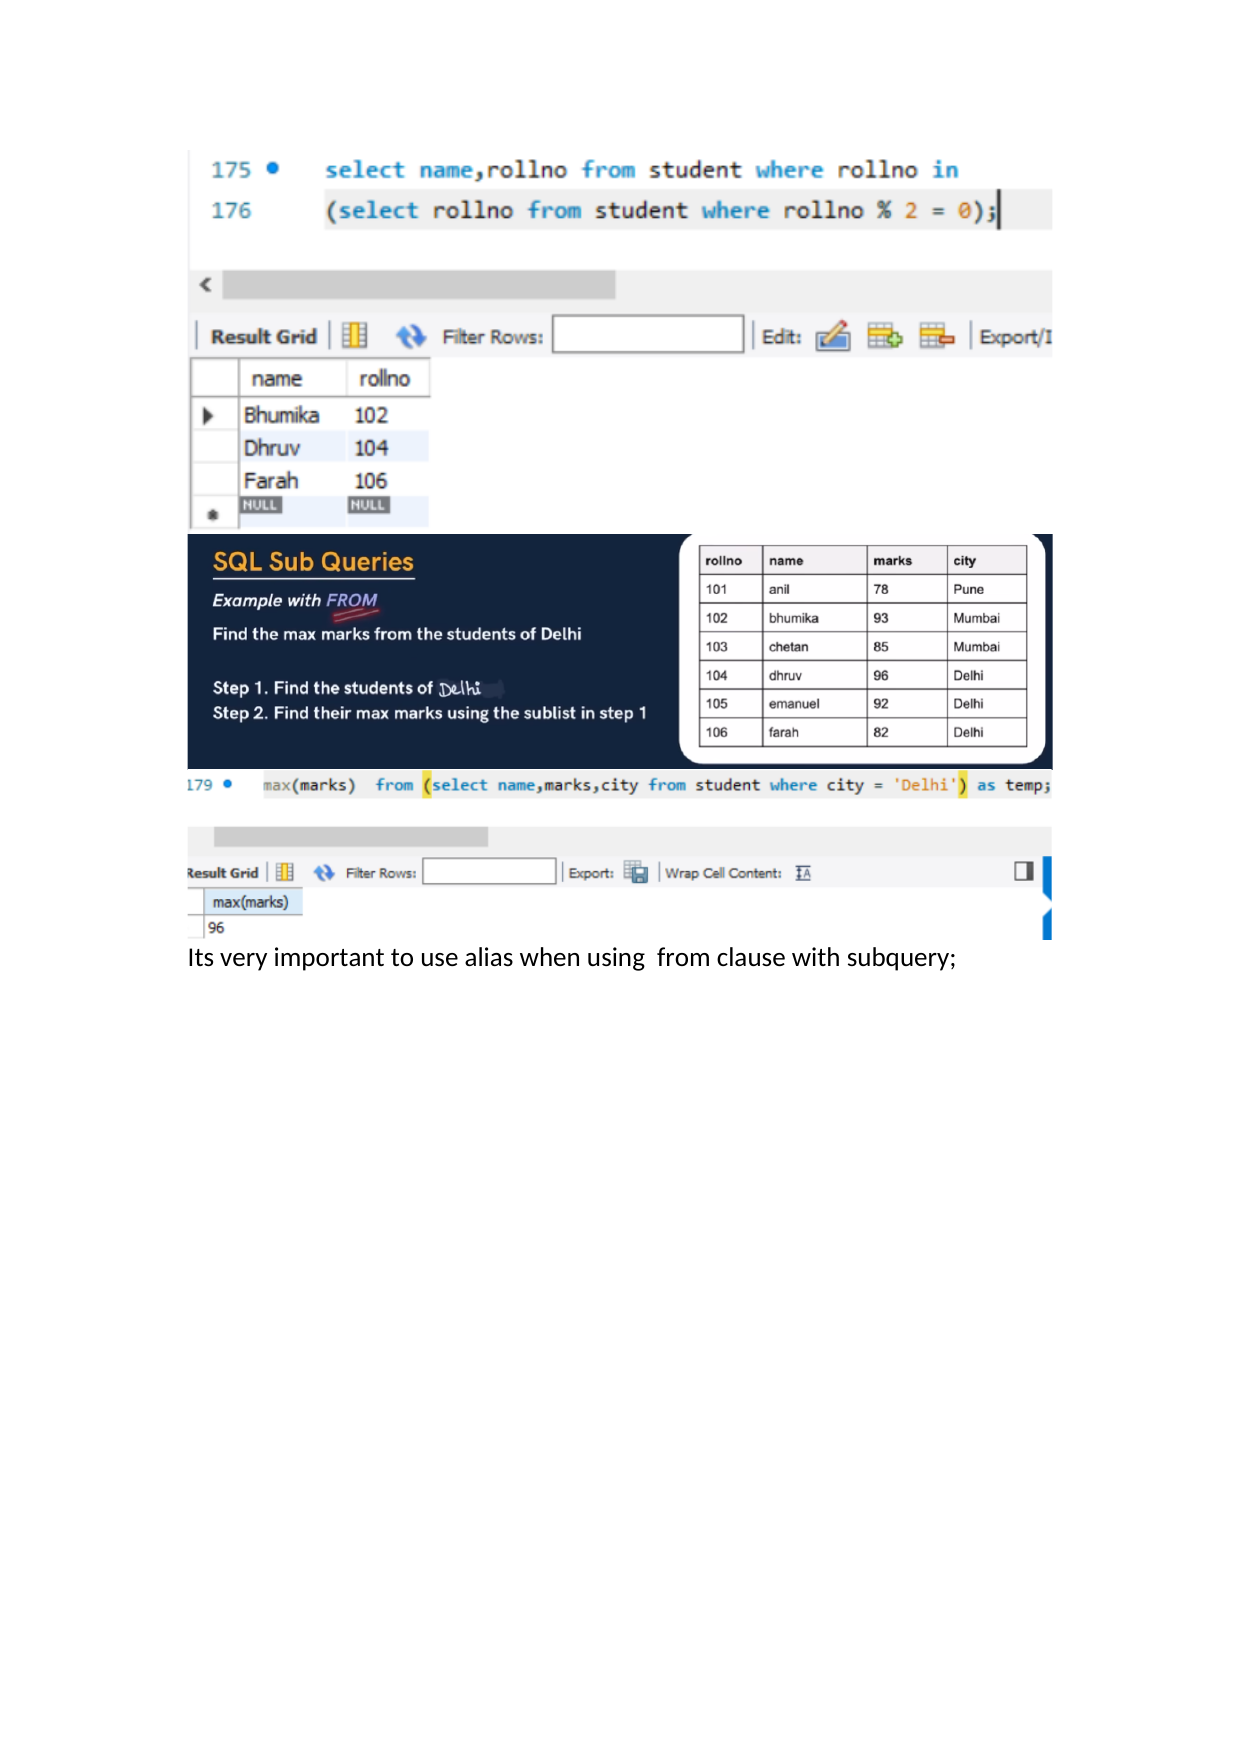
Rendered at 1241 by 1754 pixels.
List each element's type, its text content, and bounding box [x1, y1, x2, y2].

text Its very important to use alias when using from clause with subquery; [187, 940, 1053, 973]
picture [187, 150, 1053, 940]
